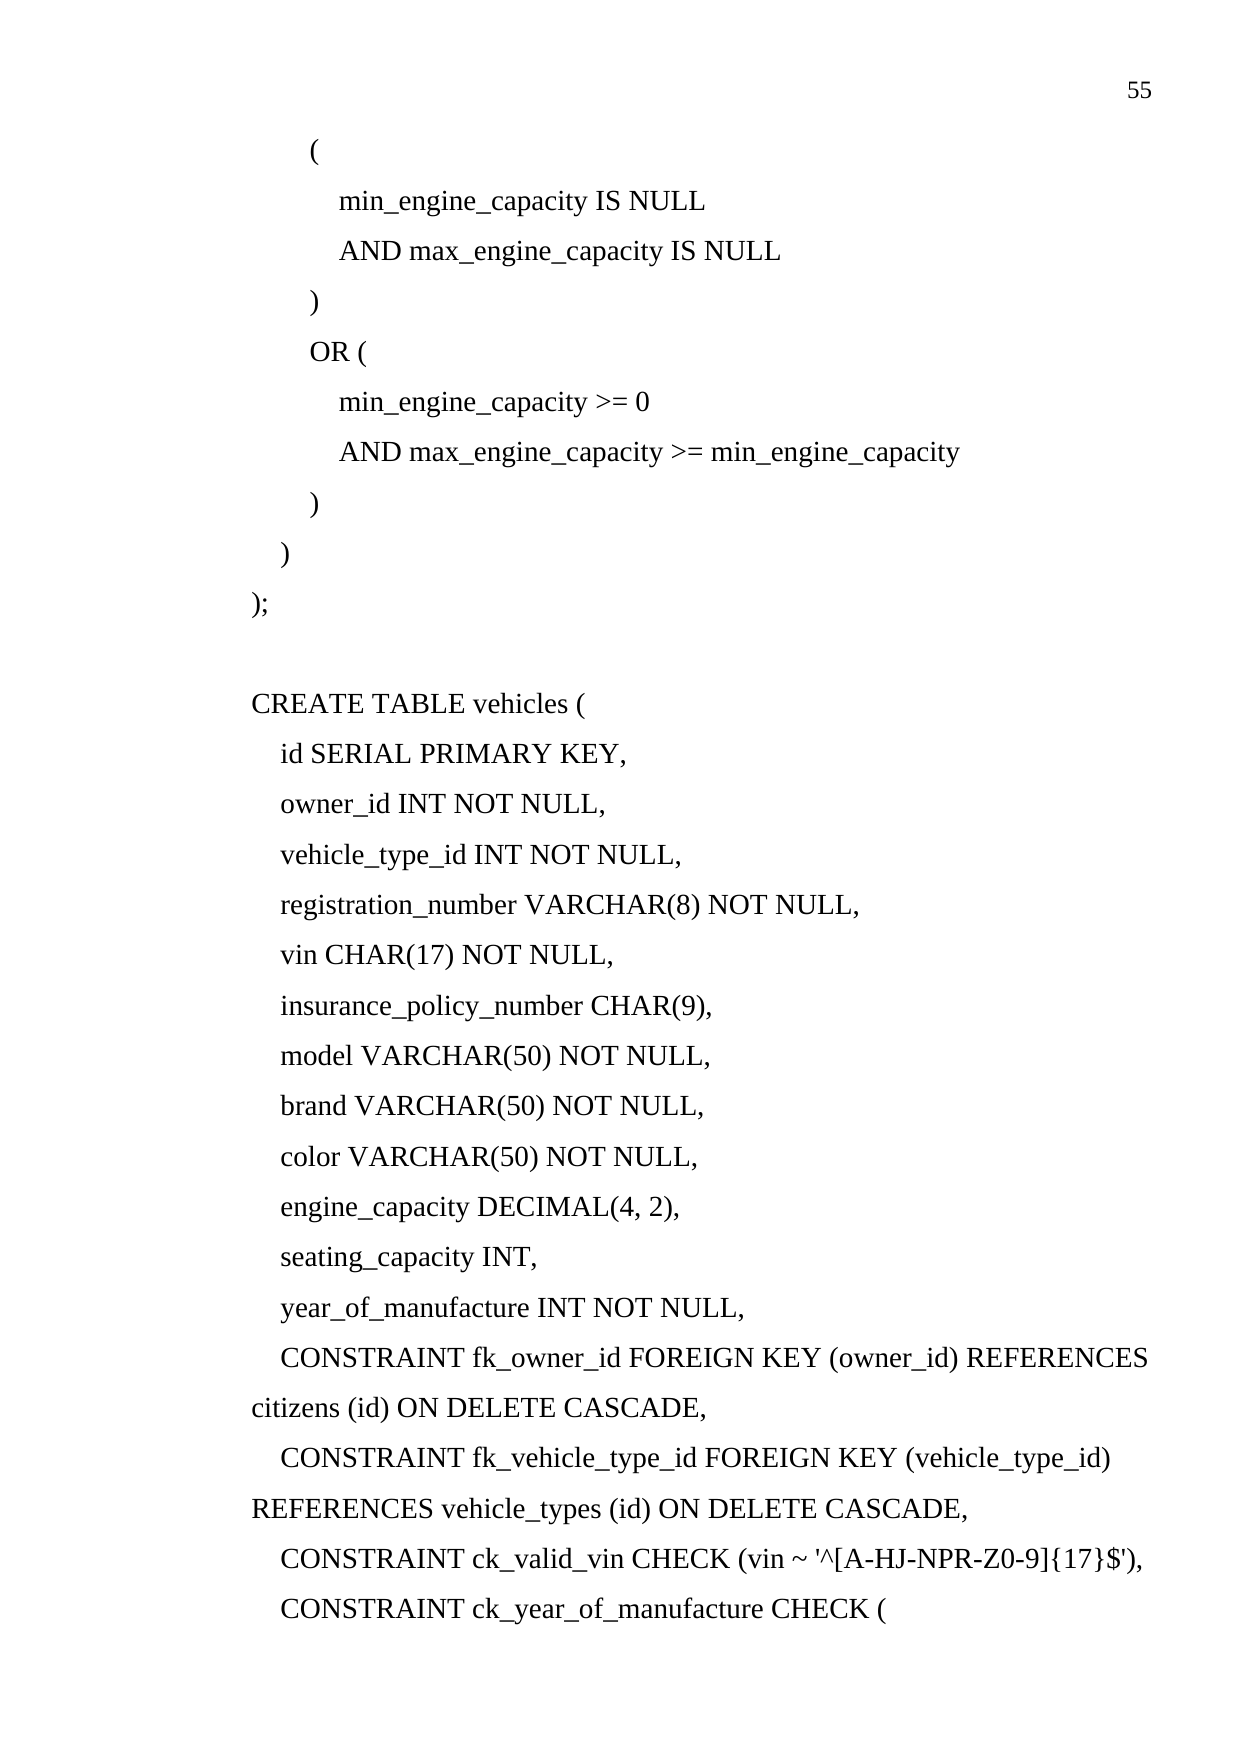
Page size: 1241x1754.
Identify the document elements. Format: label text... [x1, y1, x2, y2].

text min_engine_capacity >= 0 [251, 384, 1152, 418]
text CONSTRAINT fk_vehicle_type_id FOREIGN KEY (vehicle_type_id) REFERENCES vehicle_types (id) ON DELETE CASCADE, [251, 1441, 1152, 1524]
text CREATE TABLE vehicles ( [251, 686, 1152, 719]
text brand VARCHAR(50) NOT NULL, [251, 1088, 1152, 1122]
text registration_number VARCHAR(8) NOT NULL, [251, 887, 1152, 921]
text year_of_manufacture INT NOT NULL, [251, 1290, 1152, 1323]
text CONSTRAINT fk_owner_id FOREIGN KEY (owner_id) REFERENCES citizens (id) ON DELETE CASCADE, [251, 1340, 1152, 1424]
text OR ( [251, 334, 1152, 367]
text AND max_engine_capacity >= min_engine_capacity [251, 434, 1152, 468]
text engine_capacity DECIMAL(4, 2), [251, 1189, 1152, 1223]
text owner_id INT NOT NULL, [251, 787, 1152, 820]
text ) [251, 535, 1152, 568]
text seating_capacity INT, [251, 1239, 1152, 1273]
text AND max_engine_capacity IS NULL [251, 233, 1152, 267]
text model VARCHAR(50) NOT NULL, [251, 1038, 1152, 1072]
text CONSTRAINT ck_year_of_manufacture CHECK ( [251, 1592, 1152, 1625]
text vehicle_type_id INT NOT NULL, [251, 837, 1152, 870]
text vin CHAR(17) NOT NULL, [251, 937, 1152, 971]
text ) [251, 283, 1152, 317]
text insurance_policy_number CHAR(9), [251, 988, 1152, 1021]
text ) [251, 485, 1152, 518]
text CONSTRAINT ck_valid_vin CHECK (vin ~ '^[A-HJ-NPR-Z0-9]{17}$'), [251, 1541, 1152, 1575]
text ( [251, 132, 1152, 166]
text ); [251, 585, 1152, 619]
text min_engine_capacity IS NULL [251, 183, 1152, 216]
text color VARCHAR(50) NOT NULL, [251, 1139, 1152, 1172]
text id SERIAL PRIMARY KEY, [251, 736, 1152, 770]
